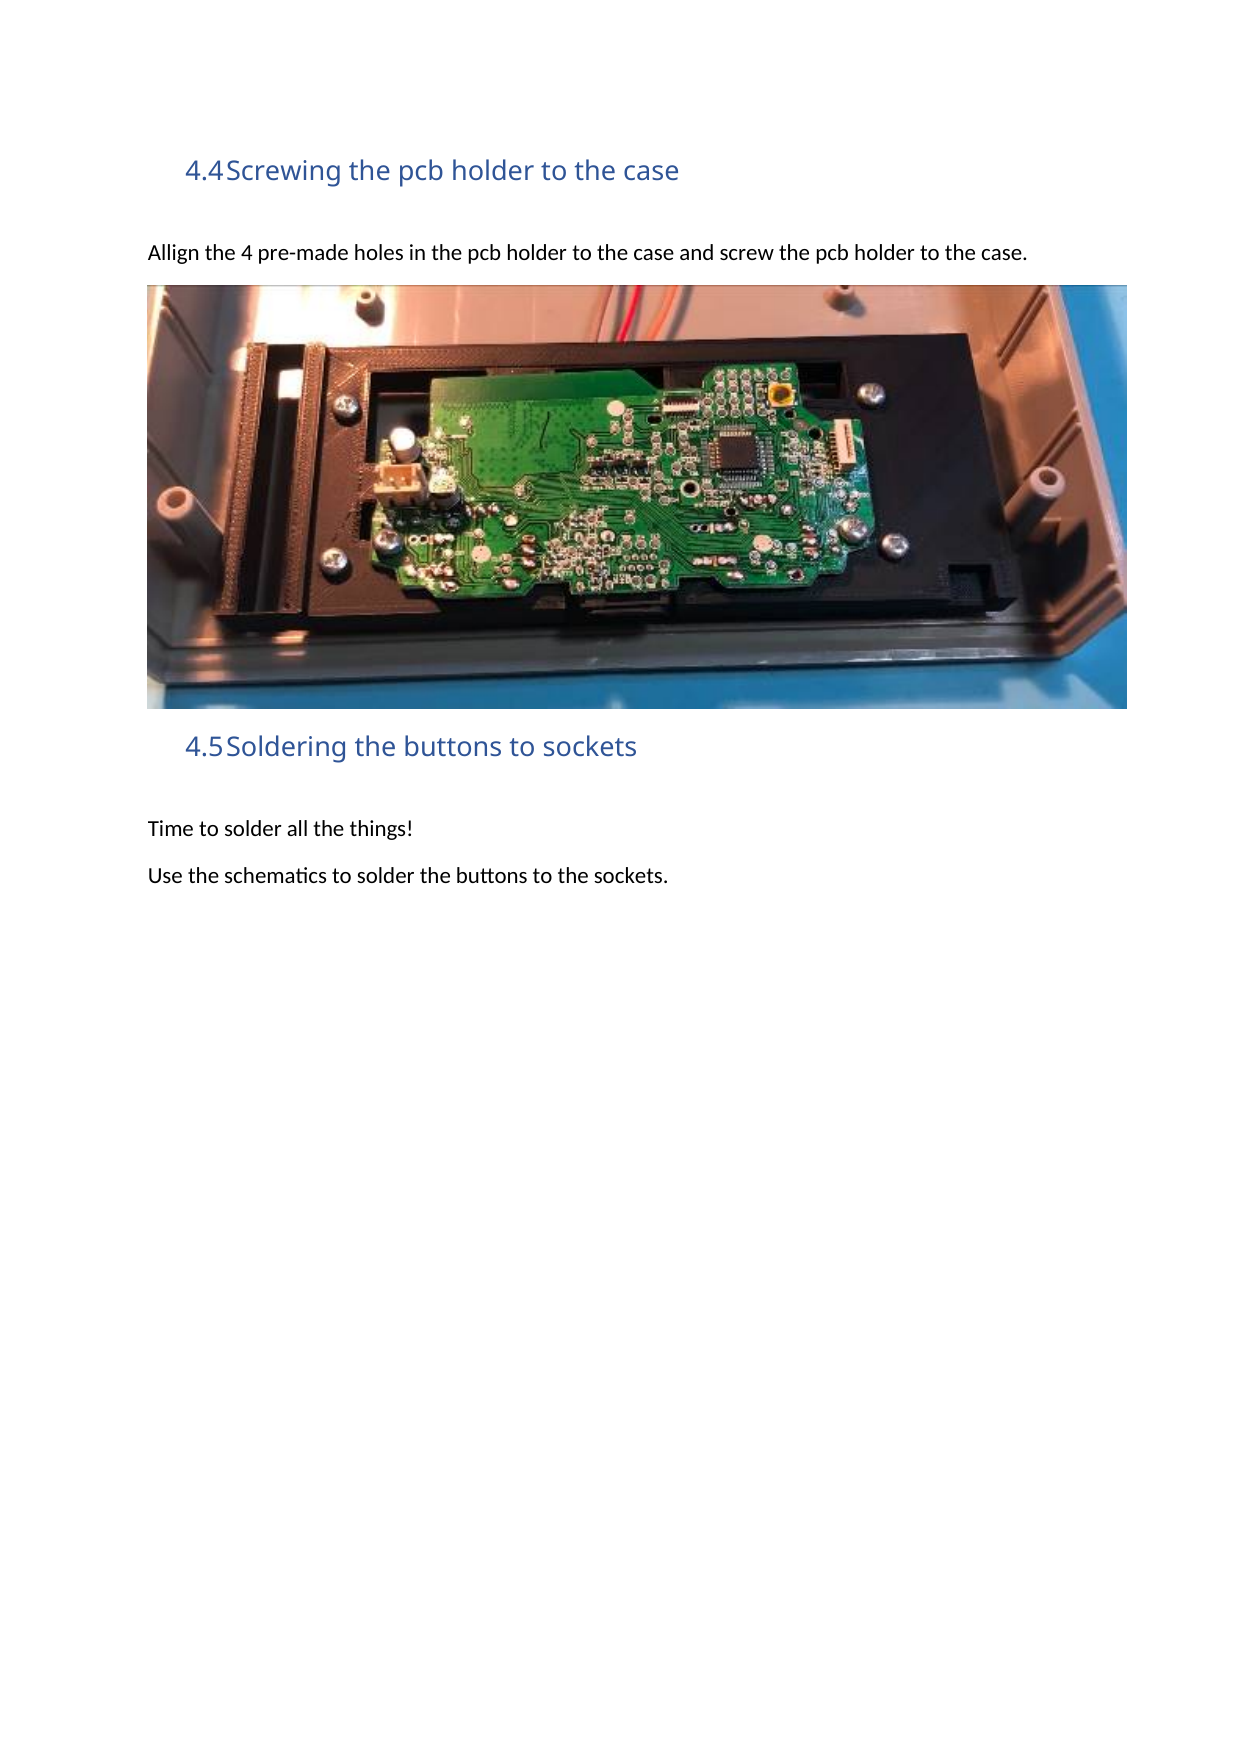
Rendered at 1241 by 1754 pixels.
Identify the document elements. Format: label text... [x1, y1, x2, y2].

text Allign the 4 pre-made holes in the pcb holder to the case and screw the pcb holder to the case. [148, 238, 1093, 266]
text Time to solder all the things! [148, 814, 1093, 842]
picture [147, 285, 1127, 709]
subtitle Soldering the buttons to sockets [185, 728, 1093, 764]
subtitle Screwing the pcb holder to the case [185, 152, 1093, 189]
text Use the schematics to solder the buttons to the sockets. [148, 861, 1093, 889]
